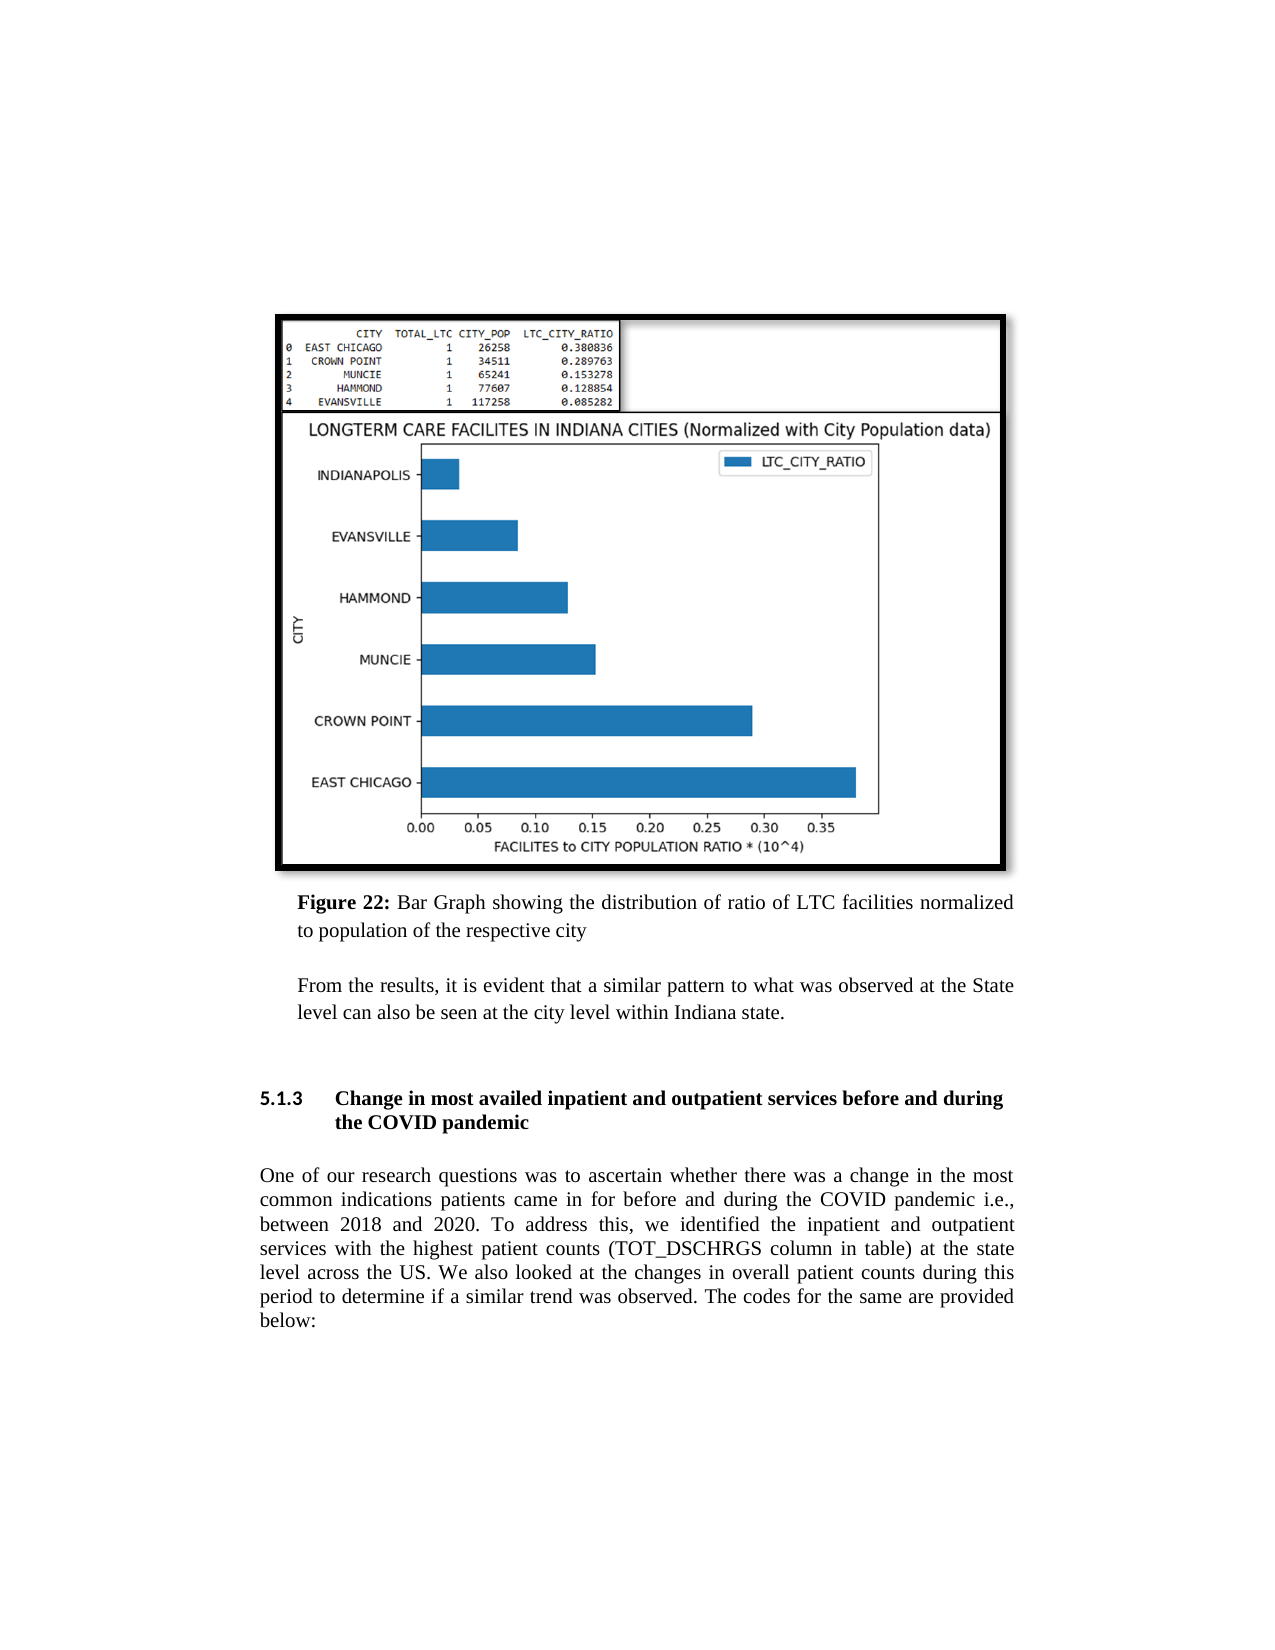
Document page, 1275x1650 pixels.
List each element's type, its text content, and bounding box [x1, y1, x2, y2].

picture [281, 320, 1000, 865]
list Figure 22: Bar Graph showing the distribution of ratio of LTC facilities normalized to population of the respective city [297, 890, 1016, 942]
list From the results, it is evident that a similar pattern to what was observed at the State level can also be seen at the city level within Indiana state. [297, 973, 1016, 1024]
text One of our research questions was to ascertain whether there was a change in the most common indications patients came in for before and during the COVID pandemic i.e., between 2018 and 2020. To address this, we identified the inpatient and outpatient services with the highest patient counts (TOT_DSCHRGS column in table) at the state level across the US. We also looked at the changes in overall patient counts during this period to determine if a similar trend was observed. The codes for the same are provided below: [259, 1163, 1016, 1332]
list Change in most availed inpatient and outpatient services before and during the COVID pandemic [259, 1085, 1016, 1134]
